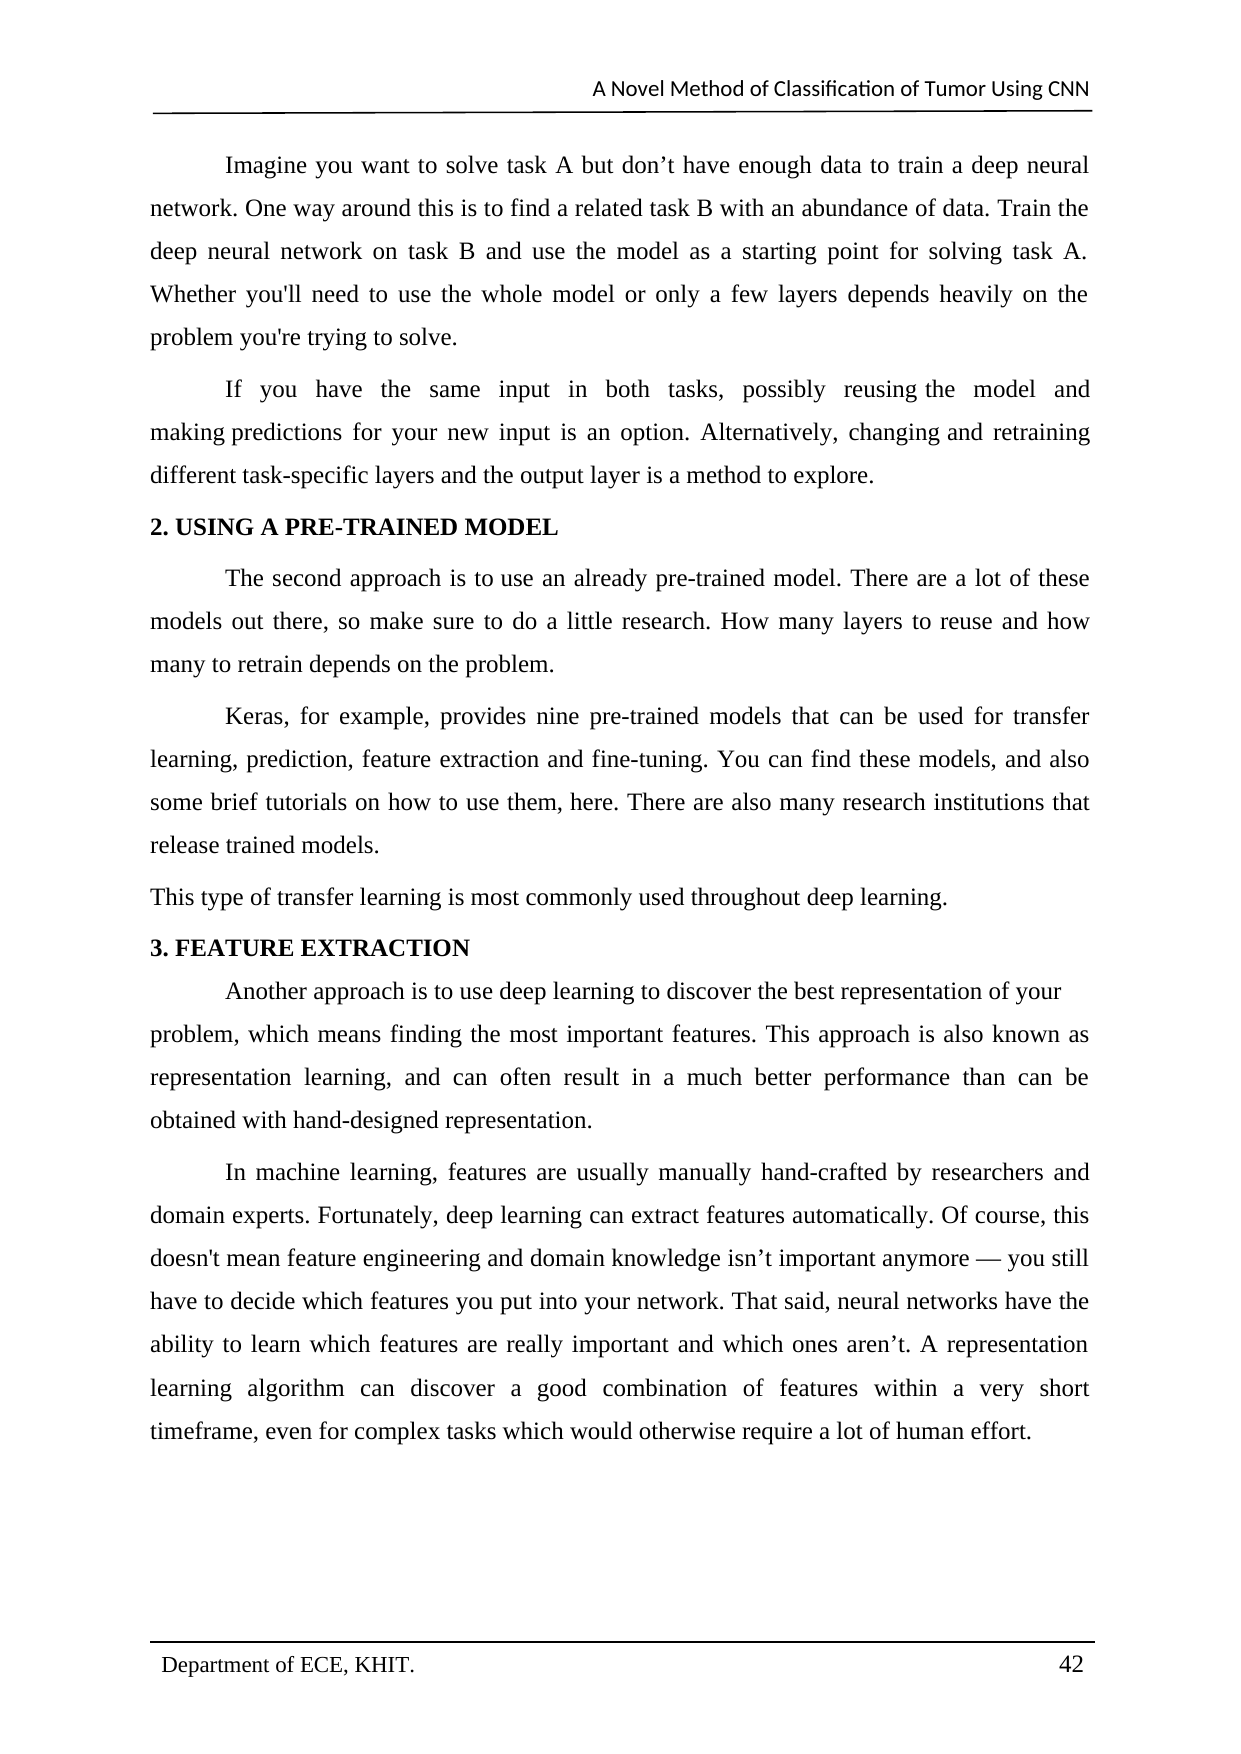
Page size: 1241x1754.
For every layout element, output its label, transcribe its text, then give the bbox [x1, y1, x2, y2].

text Imagine you want to solve task A but don’t have enough data to train a deep neural network. One way around this is to find a related task B with an abundance of data. Train the deep neural network on task B and use the model as a starting point for solving task A. Whether you'll need to use the whole model or only a few layers depends heavily on the problem you're trying to solve. [150, 150, 1090, 351]
text 3. FEATURE EXTRACTION [150, 933, 1090, 962]
text The second approach is to use an already pre-trained model. There are a lot of these models out there, so make sure to do a little research. How many layers to reuse and how many to retrain depends on the problem. [150, 563, 1090, 678]
text In machine learning, features are usually manually hand-crafted by researchers and domain experts. Fortunately, deep learning can extract features automatically. Of course, this doesn't mean feature engineering and domain knowledge isn’t important anymore — you still have to decide which features you put into your network. That said, neural networks have the ability to learn which features are really important and which ones aren’t. A representation learning algorithm can discover a good combination of features within a very short timeframe, even for complex tasks which would otherwise require a lot of human effort. [150, 1157, 1090, 1444]
text If you have the same input in both tasks, possibly reusing the model and making predictions for your new input is an option. Alternatively, changing and retraining different task-specific layers and the output layer is a method to explore. [150, 374, 1090, 489]
text problem, which means finding the most important features. This approach is also known as representation learning, and can often result in a much better performance than can be obtained with hand-designed representation. [150, 1019, 1090, 1134]
text This type of transfer learning is most commonly used throughout deep learning. [150, 882, 1090, 910]
text Keras, for example, provides nine pre-trained models that can be used for transfer learning, prediction, feature extraction and fine-tuning. You can find these models, and also some brief tutorials on how to use them, here. There are also many research institutions that release trained models. [150, 701, 1090, 859]
text Another approach is to use deep learning to discover the best representation of your [150, 976, 1090, 1005]
text 2. USING A PRE-TRAINED MODEL [150, 512, 1090, 540]
